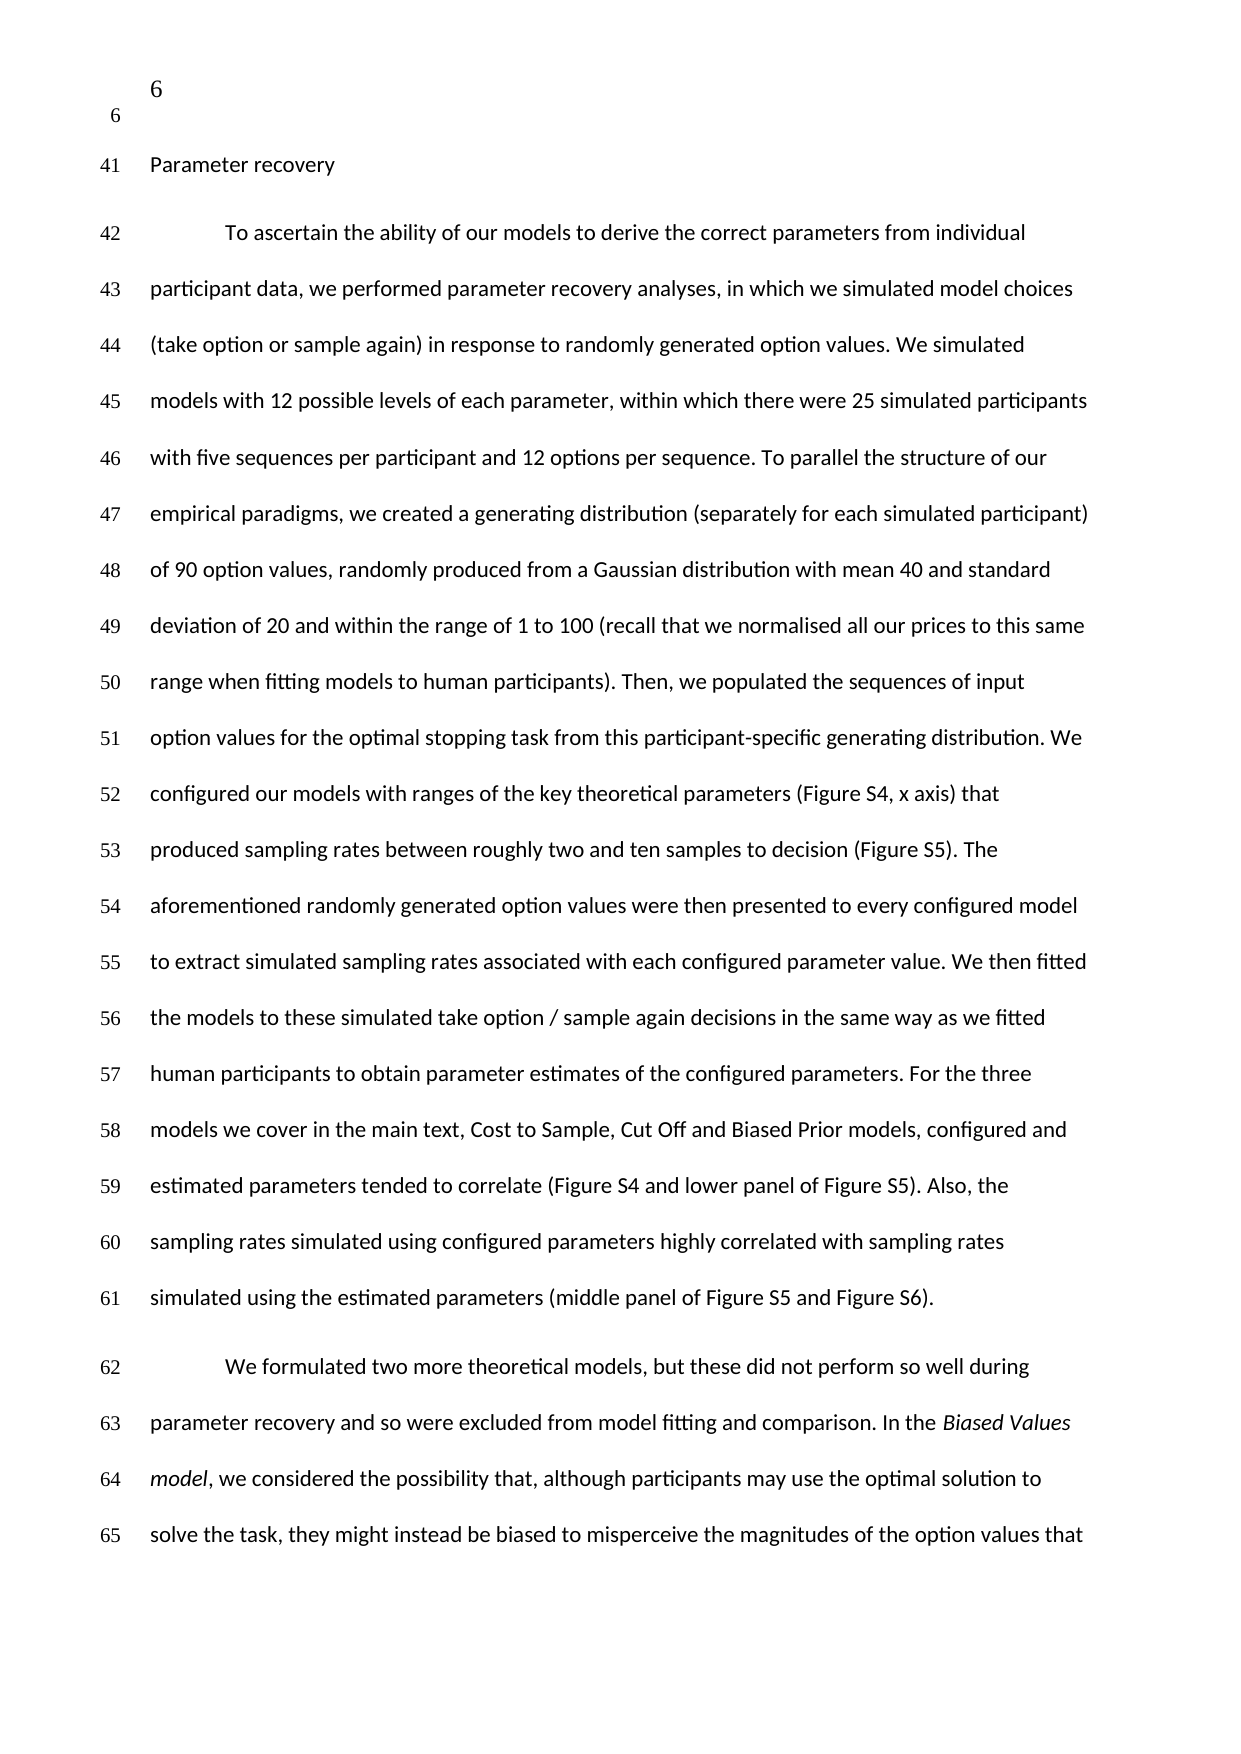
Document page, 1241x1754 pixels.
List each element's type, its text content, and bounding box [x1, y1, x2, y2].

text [150, 1352, 1090, 1548]
text Parameter recovery [150, 150, 1090, 178]
text To ascertain the ability of our models to derive the correct parameters from individual participant data, we performed parameter recovery analyses, in which we simulated model choices (take option or sample again) in response to randomly generated option values. We simulated models with 12 possible levels of each parameter, within which there were 25 simulated participants with five sequences per participant and 12 options per sequence. To parallel the structure of our empirical paradigms, we created a generating distribution (separately for each simulated participant) of 90 option values, randomly produced from a Gaussian distribution with mean 40 and standard deviation of 20 and within the range of 1 to 100 (recall that we normalised all our prices to this same range when fitting models to human participants). Then, we populated the sequences of input option values for the optimal stopping task from this participant-specific generating distribution. We configured our models with ranges of the key theoretical parameters (Figure S4, x axis) that produced sampling rates between roughly two and ten samples to decision (Figure S5). The aforementioned randomly generated option values were then presented to every configured model to extract simulated sampling rates associated with each configured parameter value. We then fitted the models to these simulated take option / sample again decisions in the same way as we fitted human participants to obtain parameter estimates of the configured parameters. For the three models we cover in the main text, Cost to Sample, Cut Off and Biased Prior models, configured and estimated parameters tended to correlate (Figure S4 and lower panel of Figure S5). Also, the sampling rates simulated using configured parameters highly correlated with sampling rates simulated using the estimated parameters (middle panel of Figure S5 and Figure S6). [150, 218, 1090, 1311]
